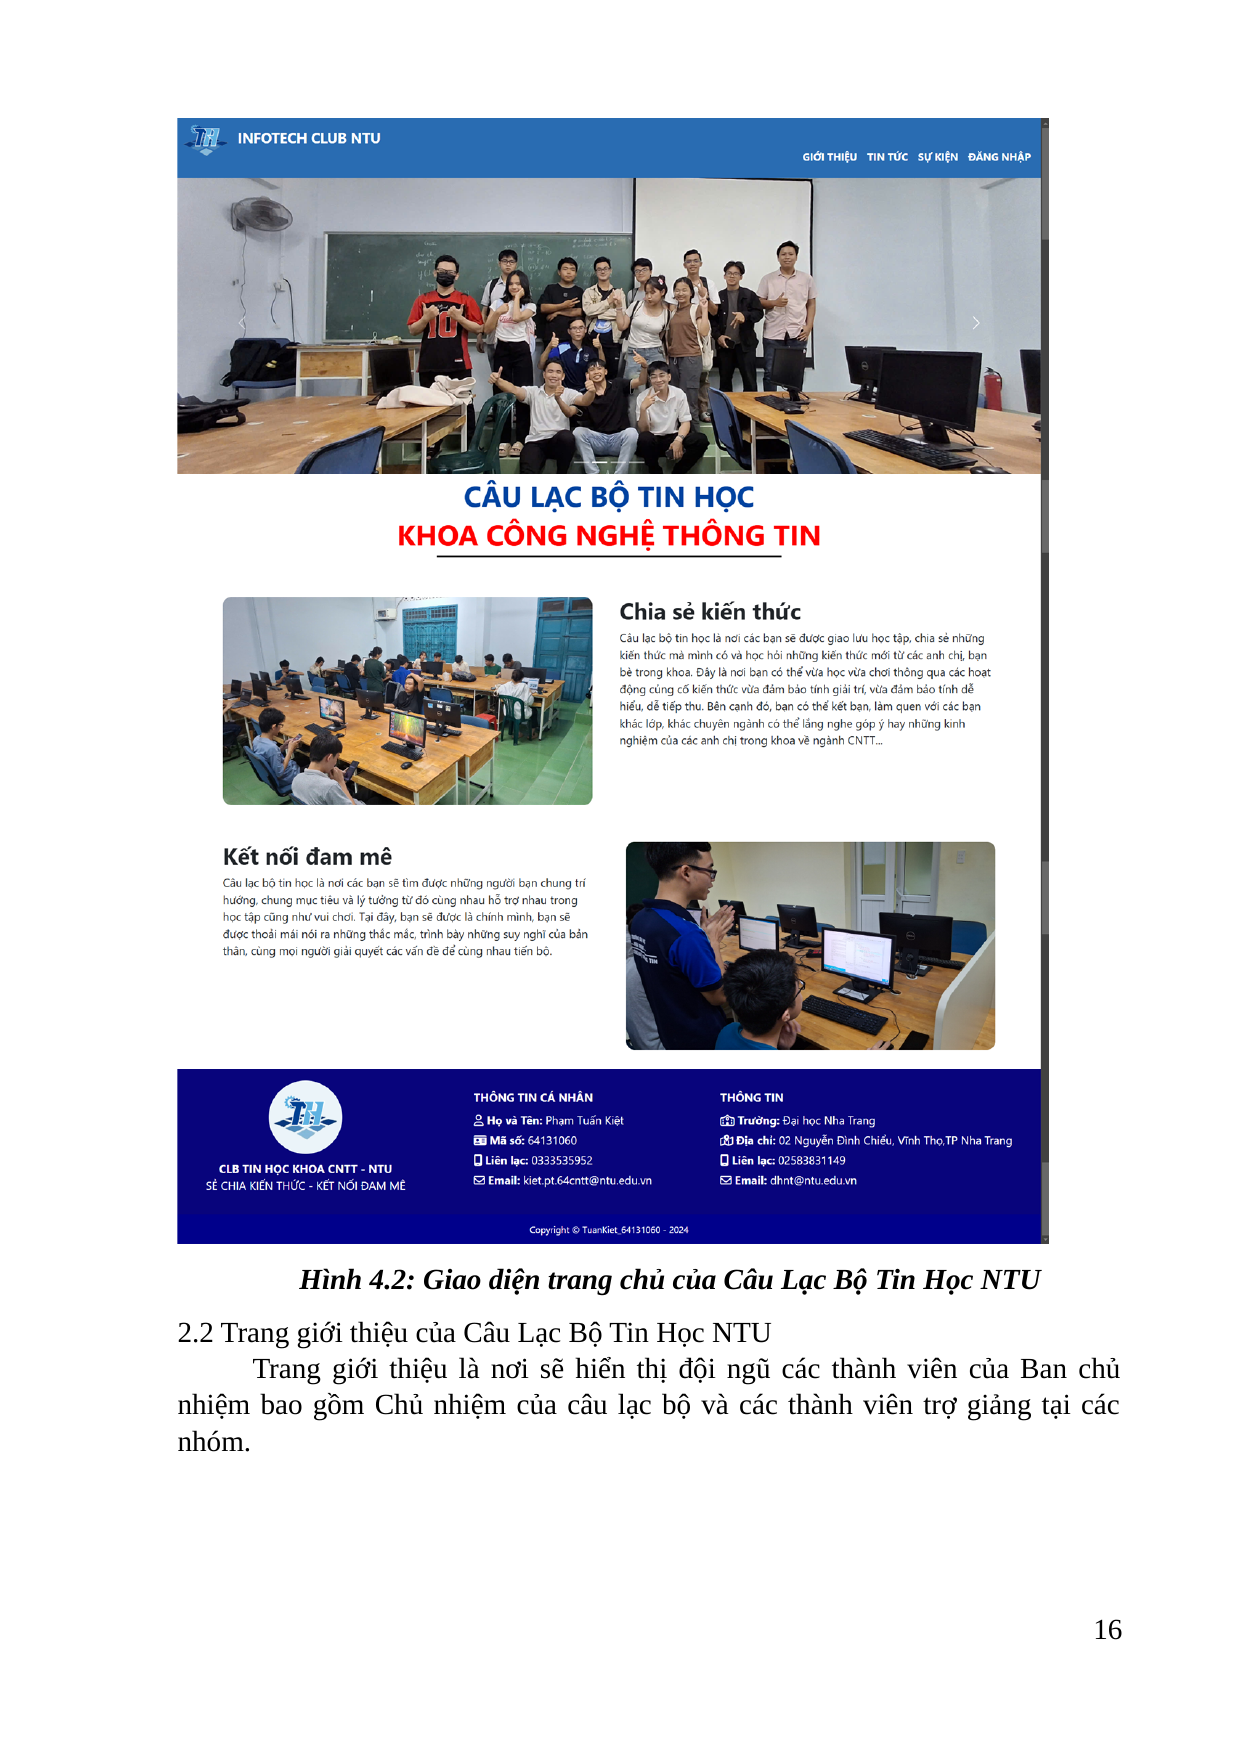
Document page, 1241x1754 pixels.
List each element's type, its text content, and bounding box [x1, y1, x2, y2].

text Hình 4.2: Giao diện trang chủ của Câu Lạc Bộ Tin Học NTU [177, 1262, 1122, 1296]
picture [177, 118, 1049, 1244]
subtitle 2.2 Trang giới thiệu của Câu Lạc Bộ Tin Học NTU [177, 1315, 1122, 1349]
text Trang giới thiệu là nơi sẽ hiển thị đội ngũ các thành viên của Ban chủ nhiệm bao gồm Chủ nhiệm của câu lạc bộ và các thành viên trợ giảng tại các nhóm. [177, 1351, 1122, 1457]
